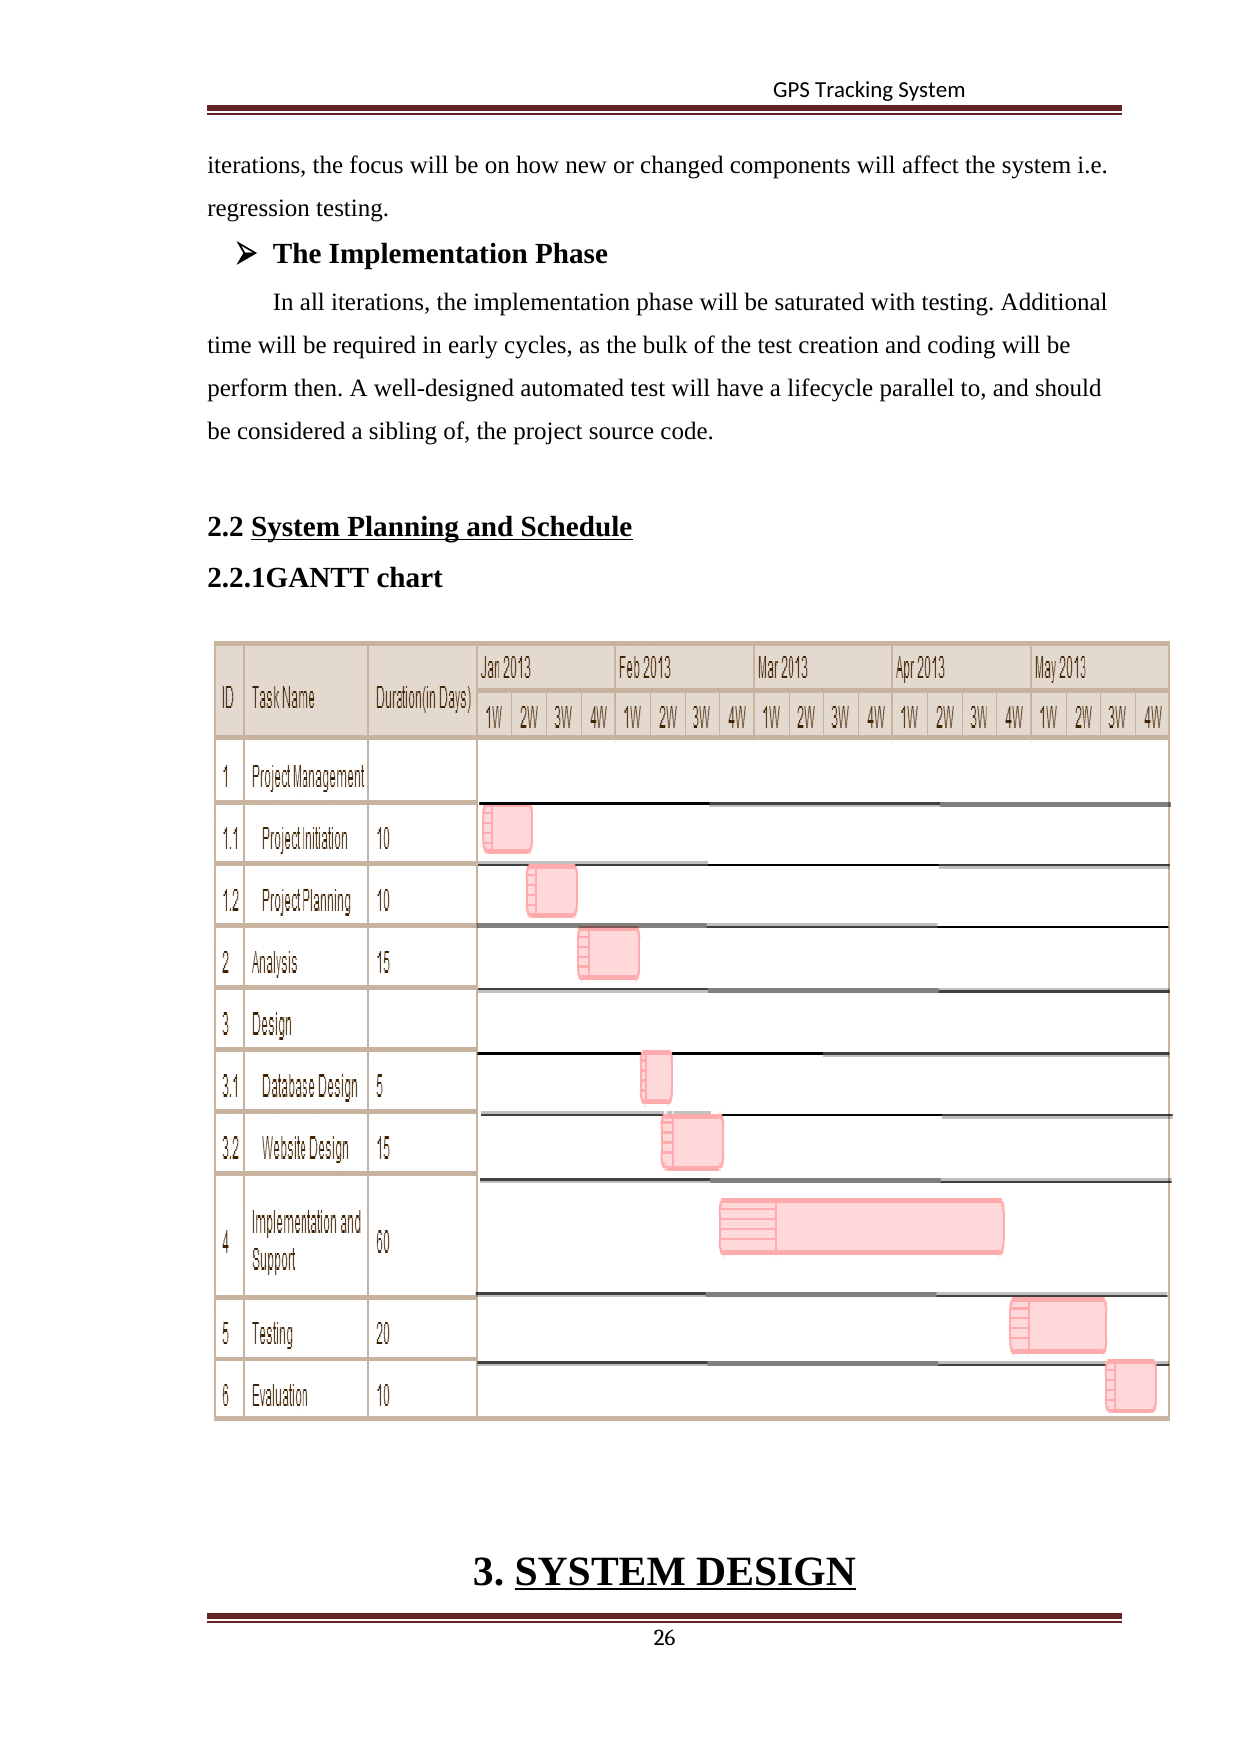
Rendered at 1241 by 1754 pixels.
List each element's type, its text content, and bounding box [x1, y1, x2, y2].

list The Implementation Phase [235, 236, 1122, 270]
text 2.2.1GANTT chart [207, 560, 1122, 607]
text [207, 150, 1122, 222]
text 3. SYSTEM DESIGN [207, 1546, 1122, 1594]
text In all iterations, the implementation phase will be saturated with testing. Additional time will be required in early cycles, as the bulk of the test creation and coding will be perform then. A well-designed automated test will have a lifecycle parallel to, and should be considered a sibling of, the project source code. [207, 287, 1122, 445]
text 2.2 System Planning and Schedule [207, 509, 1122, 543]
picture [207, 607, 1182, 1461]
